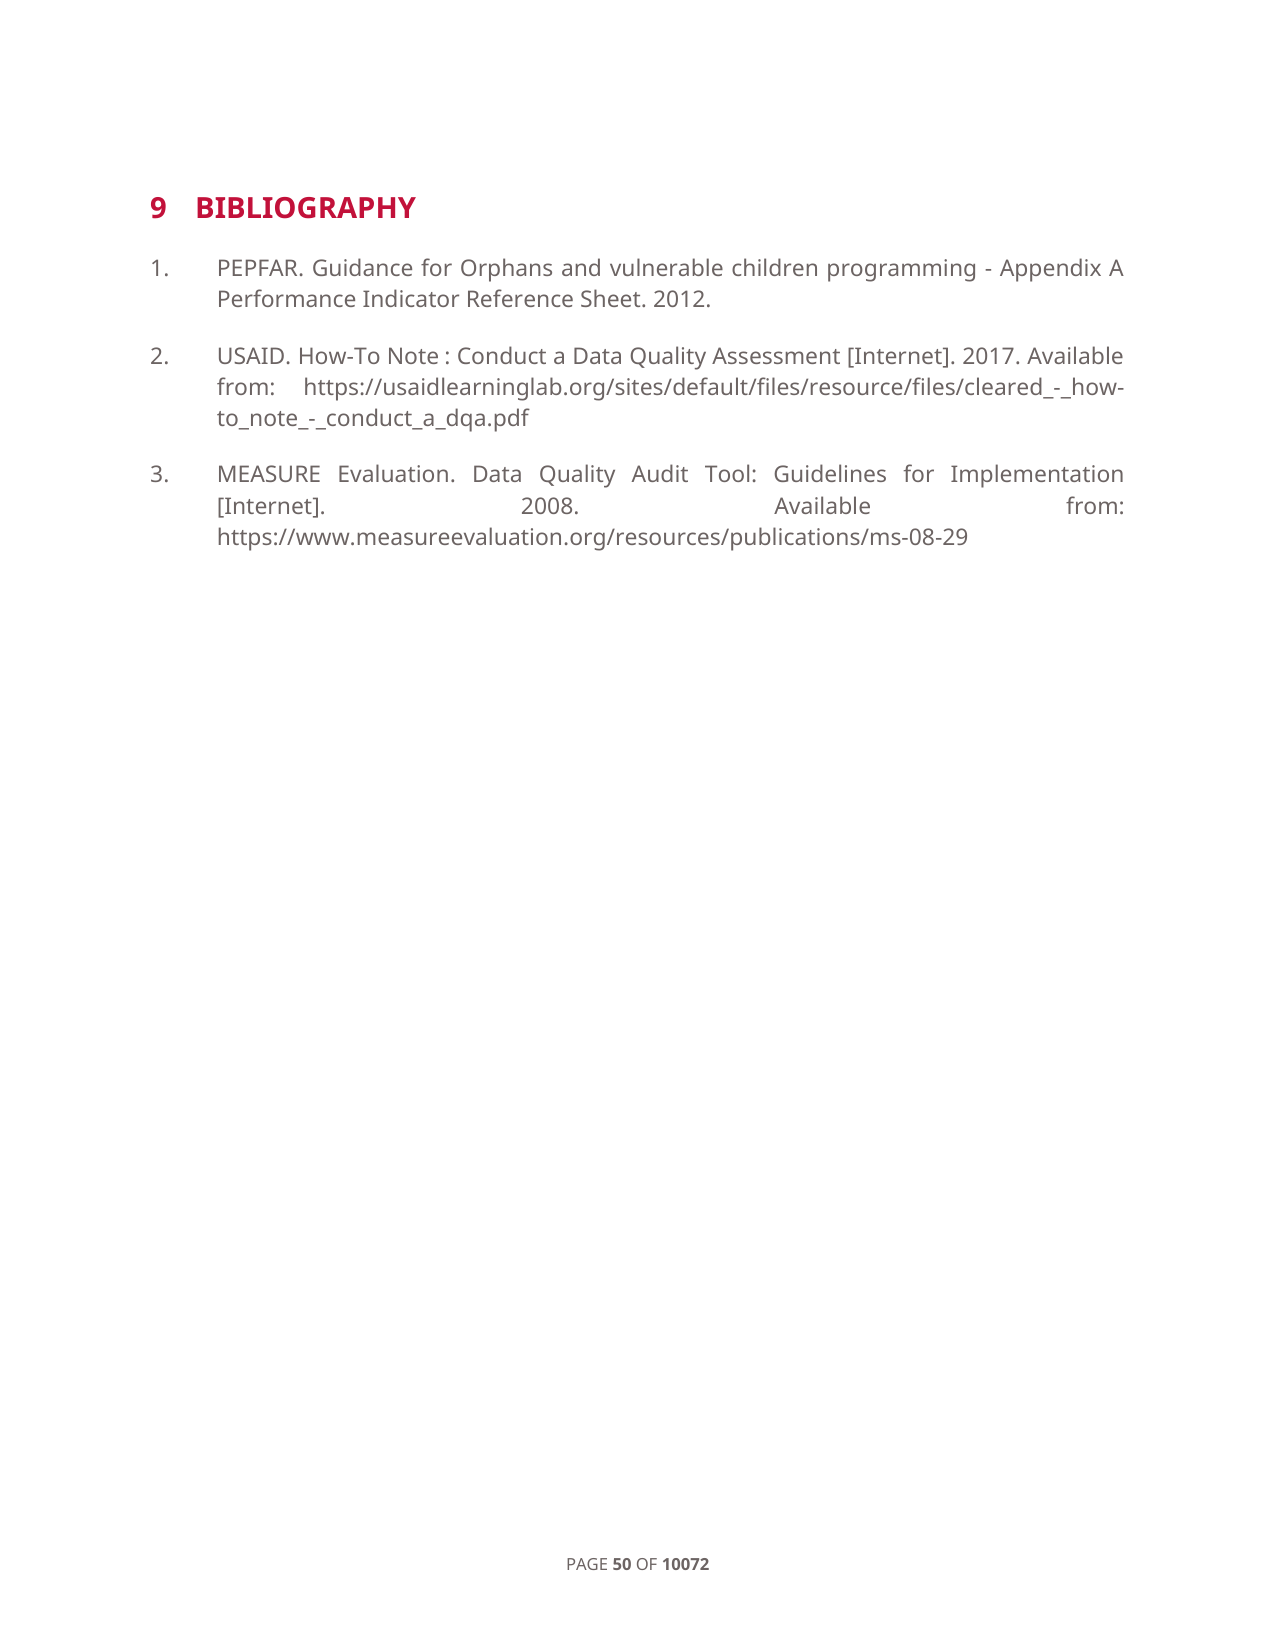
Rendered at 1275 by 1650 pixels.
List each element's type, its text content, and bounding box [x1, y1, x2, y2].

text 2. USAID. How-To Note : Conduct a Data Quality Assessment [Internet]. 2017. Available from: https://usaidlearninglab.org/sites/default/files/resource/files/cleared_-_how-to_note_-_conduct_a_dqa.pdf [150, 340, 1125, 433]
text 3. MEASURE Evaluation. Data Quality Audit Tool: Guidelines for Implementation [Internet]. 2008. Available from: https://www.measureevaluation.org/resources/publications/ms-08-29 [150, 458, 1125, 552]
subtitle bibliography [150, 187, 1125, 227]
text 1. PEPFAR. Guidance for Orphans and vulnerable children programming - Appendix A Performance Indicator Reference Sheet. 2012. [150, 252, 1125, 315]
